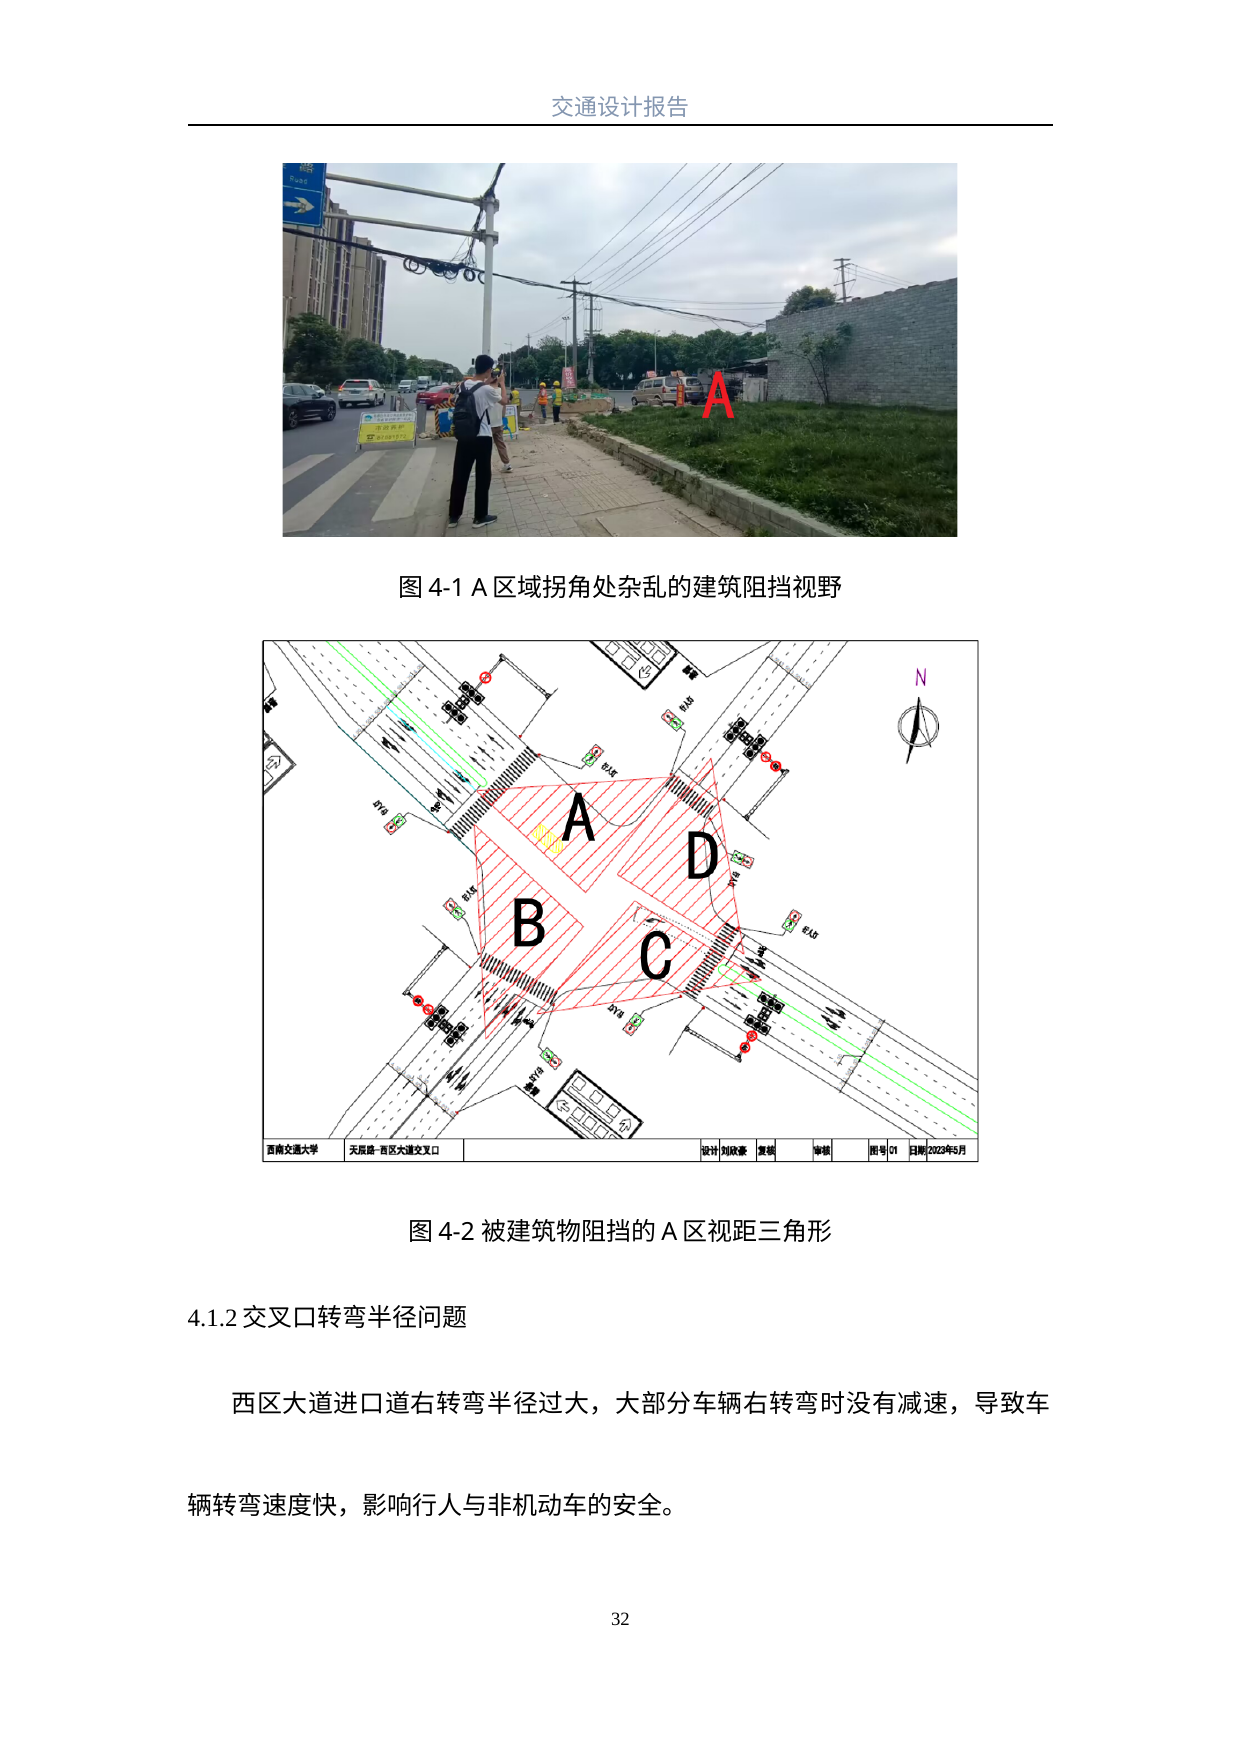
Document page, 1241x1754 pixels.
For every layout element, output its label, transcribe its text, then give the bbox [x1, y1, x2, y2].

picture [282, 163, 958, 537]
text 图4-2 被建筑物阻挡的A区视距三角形 [187, 1196, 1053, 1263]
text 4.1.2交叉口转弯半径问题 [187, 1282, 1053, 1349]
picture [258, 637, 982, 1167]
text 图4-1 A区域拐角处杂乱的建筑阻挡视野 [187, 552, 1053, 620]
text 西区大道进口道右转弯半径过大，大部分车辆右转弯时没有减速，导致车辆转弯速度快，影响行人与非机动车的安全。 [187, 1368, 1053, 1537]
